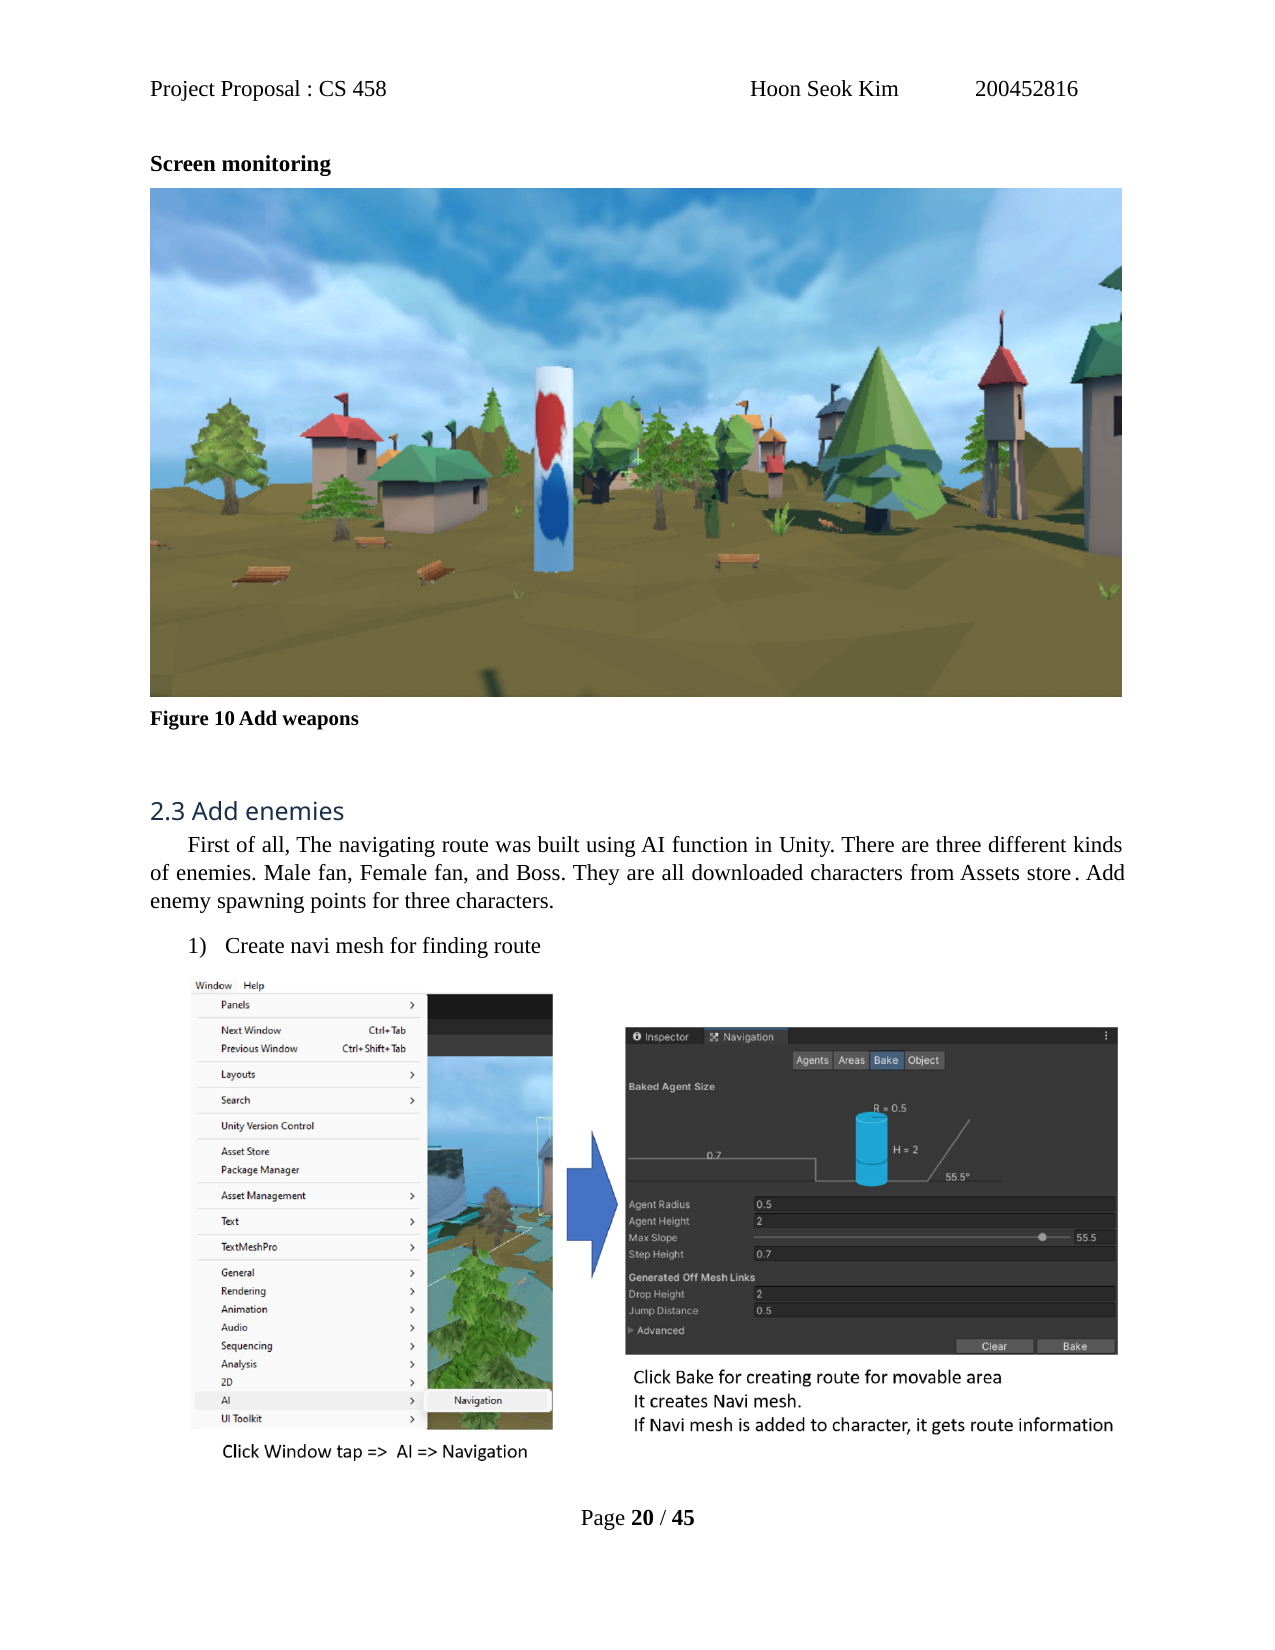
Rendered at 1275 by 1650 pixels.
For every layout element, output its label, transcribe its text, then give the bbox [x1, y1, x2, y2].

picture [150, 188, 1122, 697]
subtitle 2.3 Add enemies [150, 794, 1125, 828]
text First of all, The navigating route was built using AI function in Unity. There are three different kinds of enemies. Male fan, Female fan, and Boss. They are all downloaded characters from Assets store. Add enemy spawning points for three characters. [150, 831, 1125, 914]
picture [191, 979, 1125, 1475]
list Create navi mesh for finding route [187, 933, 1125, 959]
text Screen monitoring [150, 150, 1125, 176]
